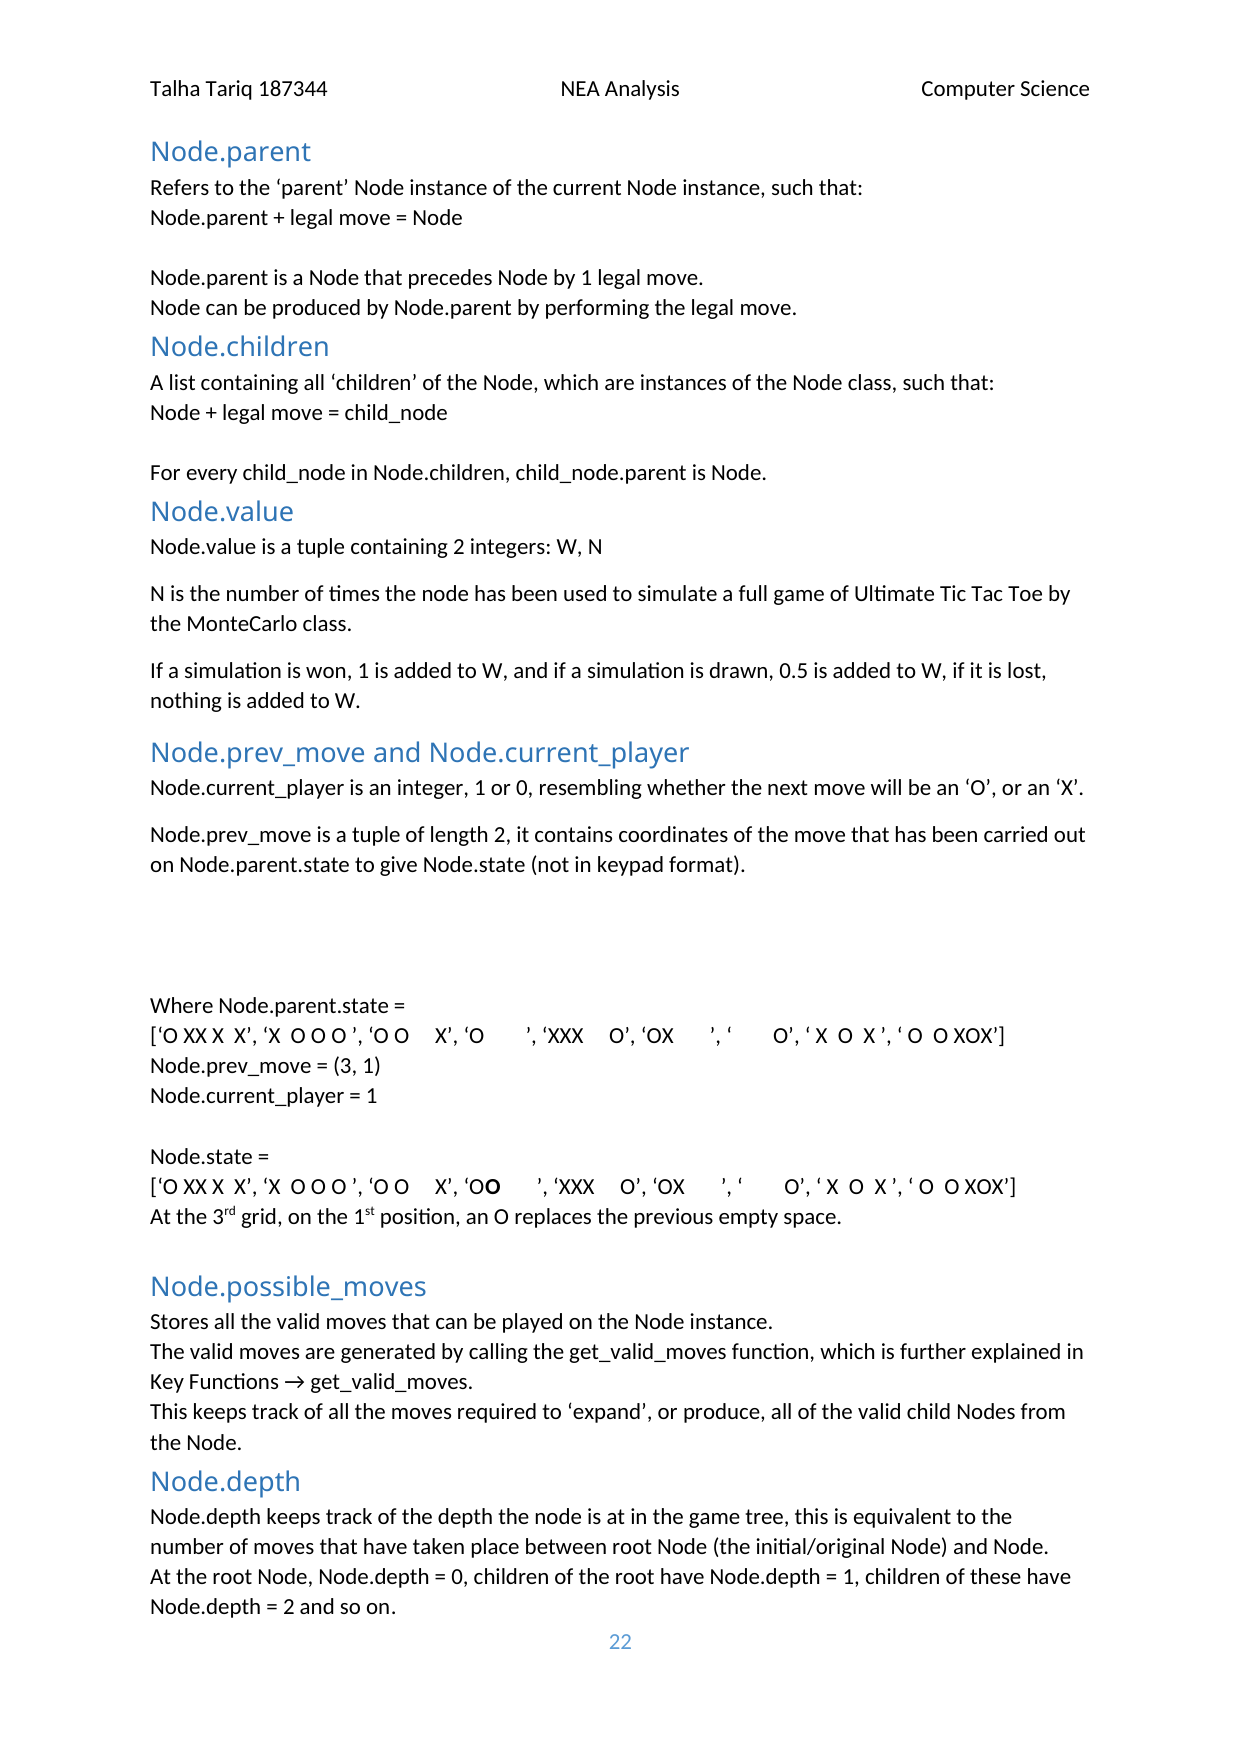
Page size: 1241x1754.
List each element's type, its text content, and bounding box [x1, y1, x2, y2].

text Node.prev_move is a tuple of length 2, it contains coordinates of the move that has been carried out on Node.parent.state to give Node.state (not in keypad format). [150, 820, 1090, 878]
subtitle Node.value [150, 493, 1090, 529]
text Node + legal move = child_node [150, 398, 1090, 426]
text Node.value is a tuple containing 2 integers: W, N [150, 532, 1090, 561]
text Where Node.parent.state = [150, 991, 1090, 1019]
text The valid moves are generated by calling the get_valid_moves function, which is further explained in Key Functions → get_valid_moves. [150, 1337, 1090, 1395]
subtitle Node.parent [150, 133, 1090, 170]
text At the 3rd grid, on the 1st position, an O replaces the previous empty space. [150, 1202, 1090, 1231]
subtitle Node.prev_move and Node.current_player [150, 733, 1090, 770]
text Node.parent is a Node that precedes Node by 1 legal move. [150, 263, 1090, 291]
text N is the number of times the node has been used to simulate a full game of Ultimate Tic Tac Toe by the MonteCarlo class. [150, 579, 1090, 638]
text This keeps track of all the moves required to ‘expand’, or produce, all of the valid child Nodes from the Node. [150, 1397, 1090, 1456]
subtitle Node.depth [150, 1462, 1090, 1499]
text [‘O XX X X’, ‘X O O O ’, ‘O O X’, ‘OO ’, ‘XXX O’, ‘OX ’, ‘ O’, ‘ X O X ’, ‘ O O XOX’] [150, 1172, 1090, 1200]
subtitle Node.possible_moves [150, 1267, 1090, 1304]
text At the root Node, Node.depth = 0, children of the root have Node.depth = 1, children of these have Node.depth = 2 and so on. [150, 1562, 1090, 1621]
text Node.depth keeps track of the depth the node is at in the game tree, this is equivalent to the number of moves that have taken place between root Node (the initial/original Node) and Node. [150, 1502, 1090, 1560]
text If a simulation is won, 1 is added to W, and if a simulation is drawn, 0.5 is added to W, if it is lost, nothing is added to W. [150, 656, 1090, 715]
text Node.parent + legal move = Node [150, 203, 1090, 231]
text A list containing all ‘children’ of the Node, which are instances of the Node class, such that: [150, 368, 1090, 396]
text Node.state = [150, 1142, 1090, 1170]
text [‘O XX X X’, ‘X O O O ’, ‘O O X’, ‘O ’, ‘XXX O’, ‘OX ’, ‘ O’, ‘ X O X ’, ‘ O O XOX’] [150, 1021, 1090, 1049]
text Refers to the ‘parent’ Node instance of the current Node instance, such that: [150, 173, 1090, 201]
text Stores all the valid moves that can be played on the Node instance. [150, 1307, 1090, 1335]
text Node.current_player = 1 [150, 1082, 1090, 1110]
subtitle Node.children [150, 328, 1090, 365]
text For every child_node in Node.children, child_node.parent is Node. [150, 458, 1090, 486]
text Node can be produced by Node.parent by performing the legal move. [150, 293, 1090, 322]
text Node.prev_move = (3, 1) [150, 1051, 1090, 1079]
text Node.current_player is an integer, 1 or 0, resembling whether the next move will be an ‘O’, or an ‘X’. [150, 773, 1090, 801]
